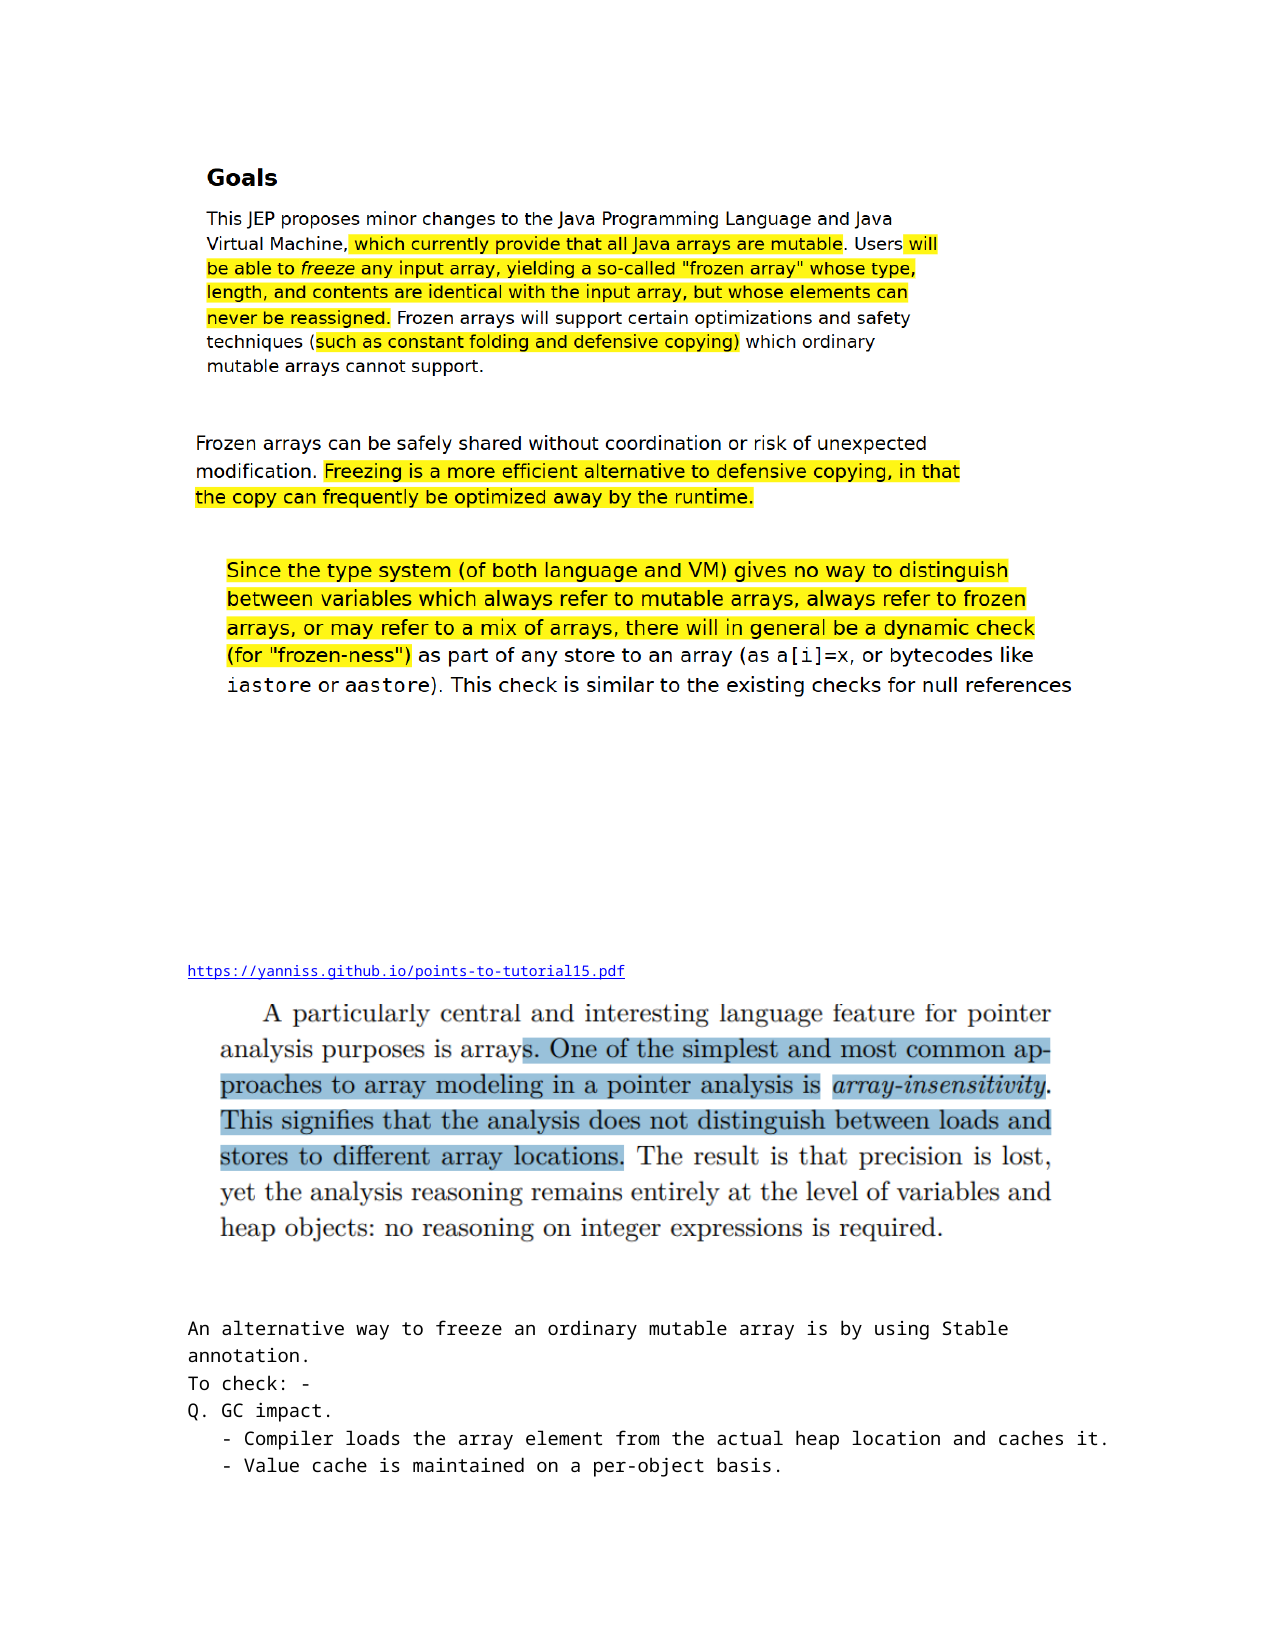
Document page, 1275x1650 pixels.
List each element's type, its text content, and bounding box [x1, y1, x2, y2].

picture [187, 1004, 1128, 1249]
picture [187, 150, 954, 397]
text An alternative way to freeze an ordinary mutable array is by using Stable annotation. [187, 1315, 1125, 1368]
picture [187, 420, 982, 519]
text - Compiler loads the array element from the actual heap location and caches it. [187, 1425, 1125, 1451]
picture [187, 542, 1128, 702]
text - Value cache is maintained on a per-object basis. [187, 1453, 1125, 1478]
text To check: - [187, 1370, 1125, 1396]
text Q. GC impact. [187, 1398, 1125, 1423]
text https://yanniss.github.io/points-to-tutorial15.pdf [187, 961, 1125, 981]
